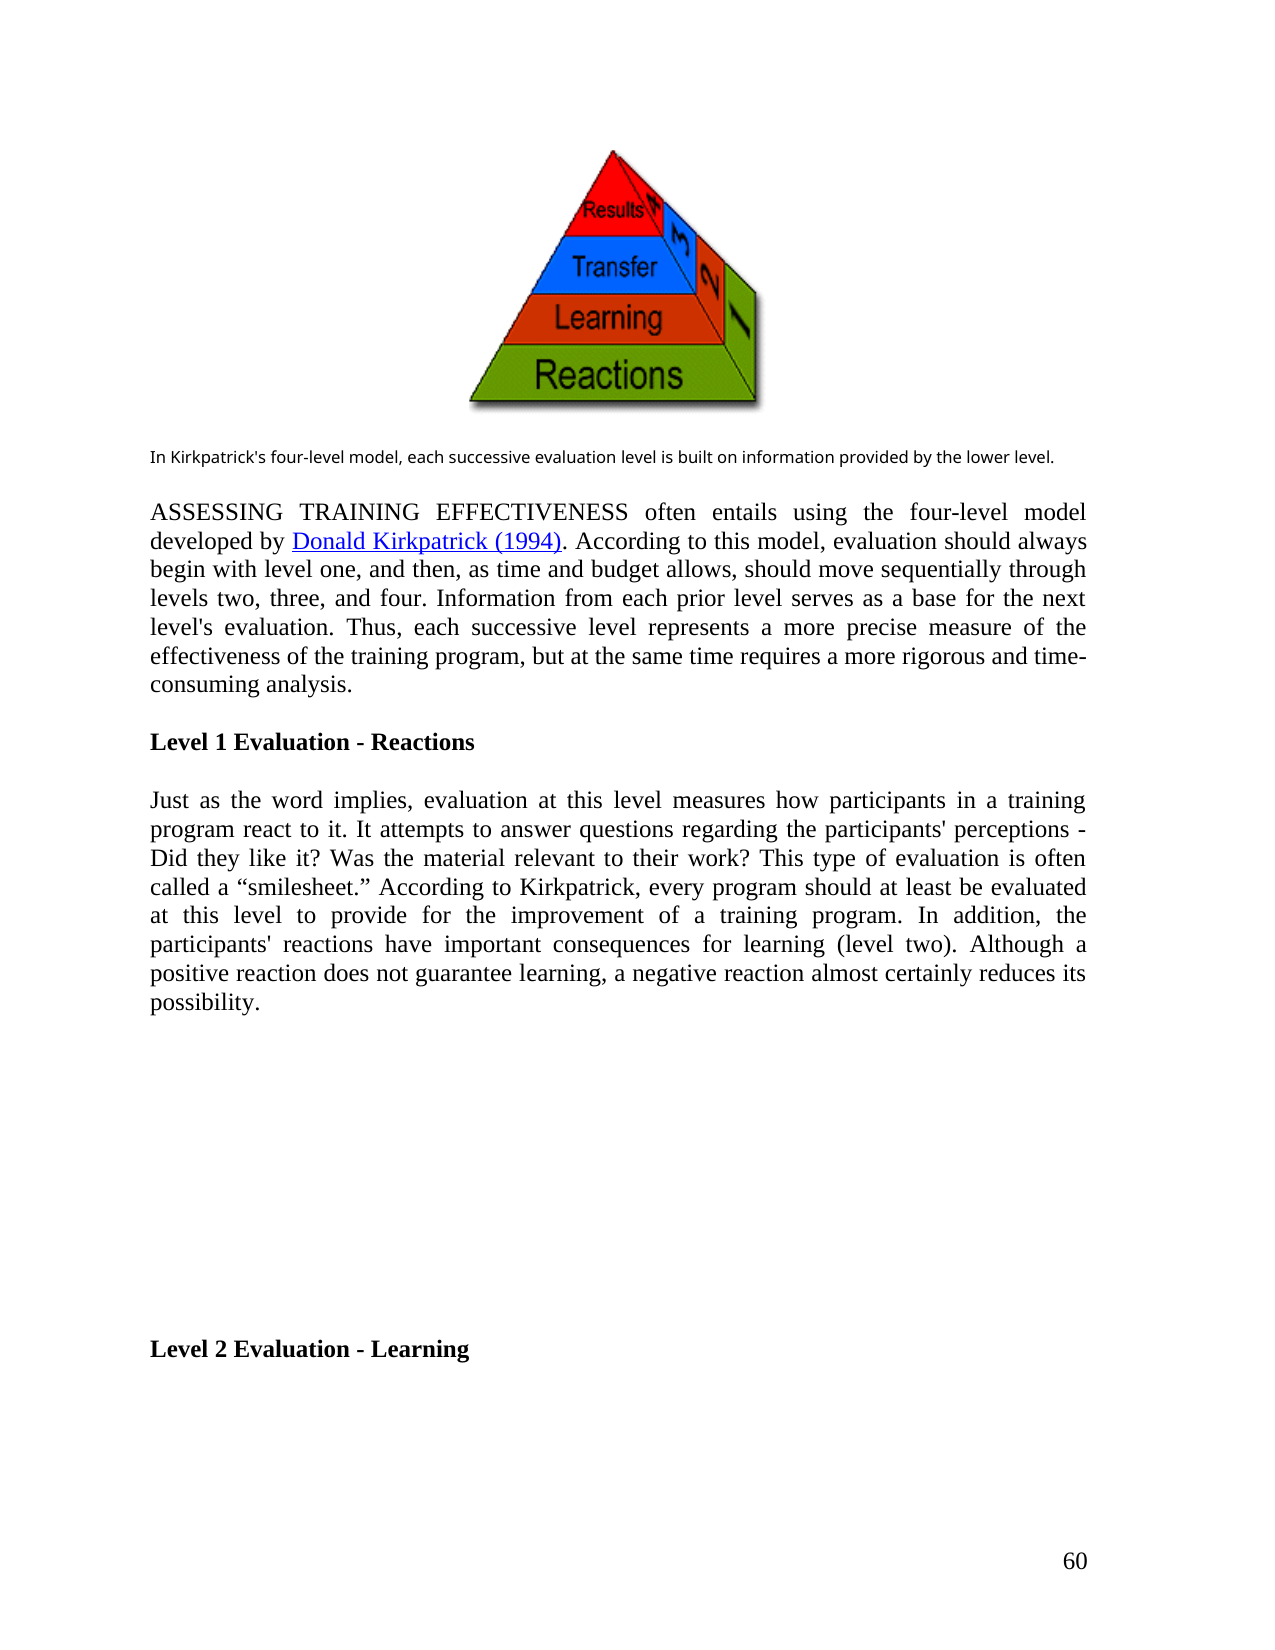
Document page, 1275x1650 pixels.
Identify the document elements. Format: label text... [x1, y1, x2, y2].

text In Kirkpatrick's four-level model, each successive evaluation level is built on information provided by the lower level. [150, 445, 1087, 468]
text Level 2 Evaluation - Learning [150, 1334, 1087, 1363]
text Just as the word implies, evaluation at this level measures how participants in a training program react to it. It attempts to answer questions regarding the participants' perceptions - Did they like it? Was the material relevant to their work? This type of evaluation is often called a “smilesheet.” According to Kirkpatrick, every program should at least be evaluated at this level to provide for the improvement of a training program. In addition, the participants' reactions have important consequences for learning (level two). Although a positive reaction does not guarantee learning, a negative reaction almost certainly reduces its possibility. [150, 785, 1087, 1015]
picture [468, 150, 769, 416]
text ASSESSING TRAINING EFFECTIVENESS often entails using the four-level model developed by Donald Kirkpatrick (1994). According to this model, evaluation should always begin with level one, and then, as time and budget allows, should move sequentially through levels two, three, and four. Information from each prior level serves as a base for the next level's evaluation. Thus, each successive level represents a more precise measure of the effectiveness of the training program, but at the same time requires a more rigorous and time-consuming analysis. [150, 497, 1087, 698]
text Level 1 Evaluation - Reactions [150, 727, 1087, 756]
